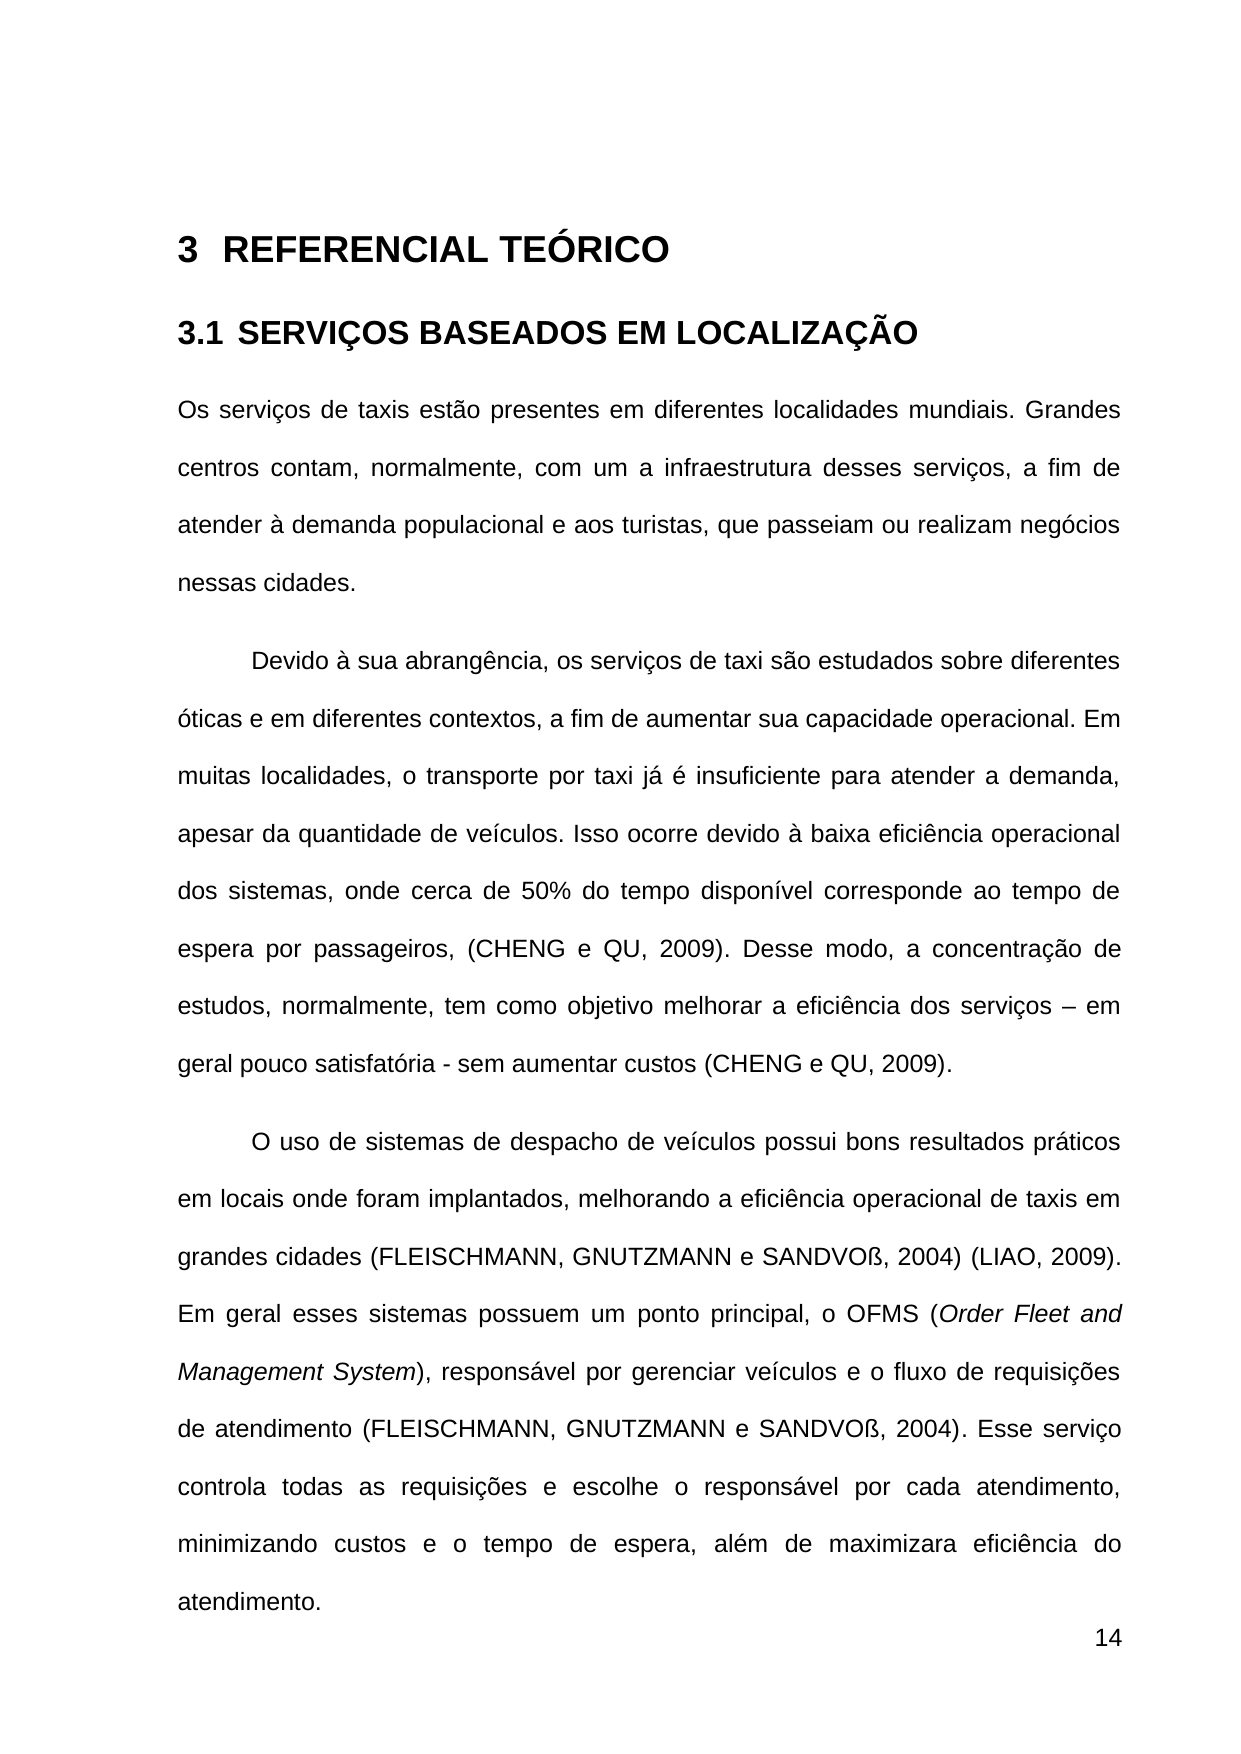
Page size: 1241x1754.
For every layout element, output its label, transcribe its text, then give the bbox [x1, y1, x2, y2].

text Devido à sua abrangência, os serviços de taxi são estudados sobre diferentes óticas e em diferentes contextos, a fim de aumentar sua capacidade operacional. Em muitas localidades, o transporte por taxi já é insuficiente para atender a demanda, apesar da quantidade de veículos. Isso ocorre devido à baixa eficiência operacional dos sistemas, onde cerca de 50% do tempo disponível corresponde ao tempo de espera por passageiros, . Desse modo, a concentração de estudos, normalmente, tem como objetivo melhorar a eficiência dos serviços – em geral pouco satisfatória - sem aumentar custos . [177, 646, 1122, 1077]
text Os serviços de taxis estão presentes em diferentes localidades mundiais. Grandes centros contam, normalmente, com um a infraestrutura desses serviços, a fim de atender à demanda populacional e aos turistas, que passeiam ou realizam negócios nessas cidades. [177, 395, 1122, 597]
subtitle SERVIÇOS BASEADOS EM LOCALIZAÇÃO [177, 313, 1122, 351]
text O uso de sistemas de despacho de veículos possui bons resultados práticos em locais onde foram implantados, melhorando a eficiência operacional de taxis em grandes cidades . Em geral esses sistemas possuem um ponto principal, o OFMS (Order Fleet and Management System), responsável por gerenciar veículos e o fluxo de requisições de atendimento . Esse serviço controla todas as requisições e escolhe o responsável por cada atendimento, minimizando custos e o tempo de espera, além de maximizara eficiência do atendimento. [177, 1127, 1122, 1616]
subtitle REFERENCIAL TEÓRICO [177, 227, 1122, 270]
